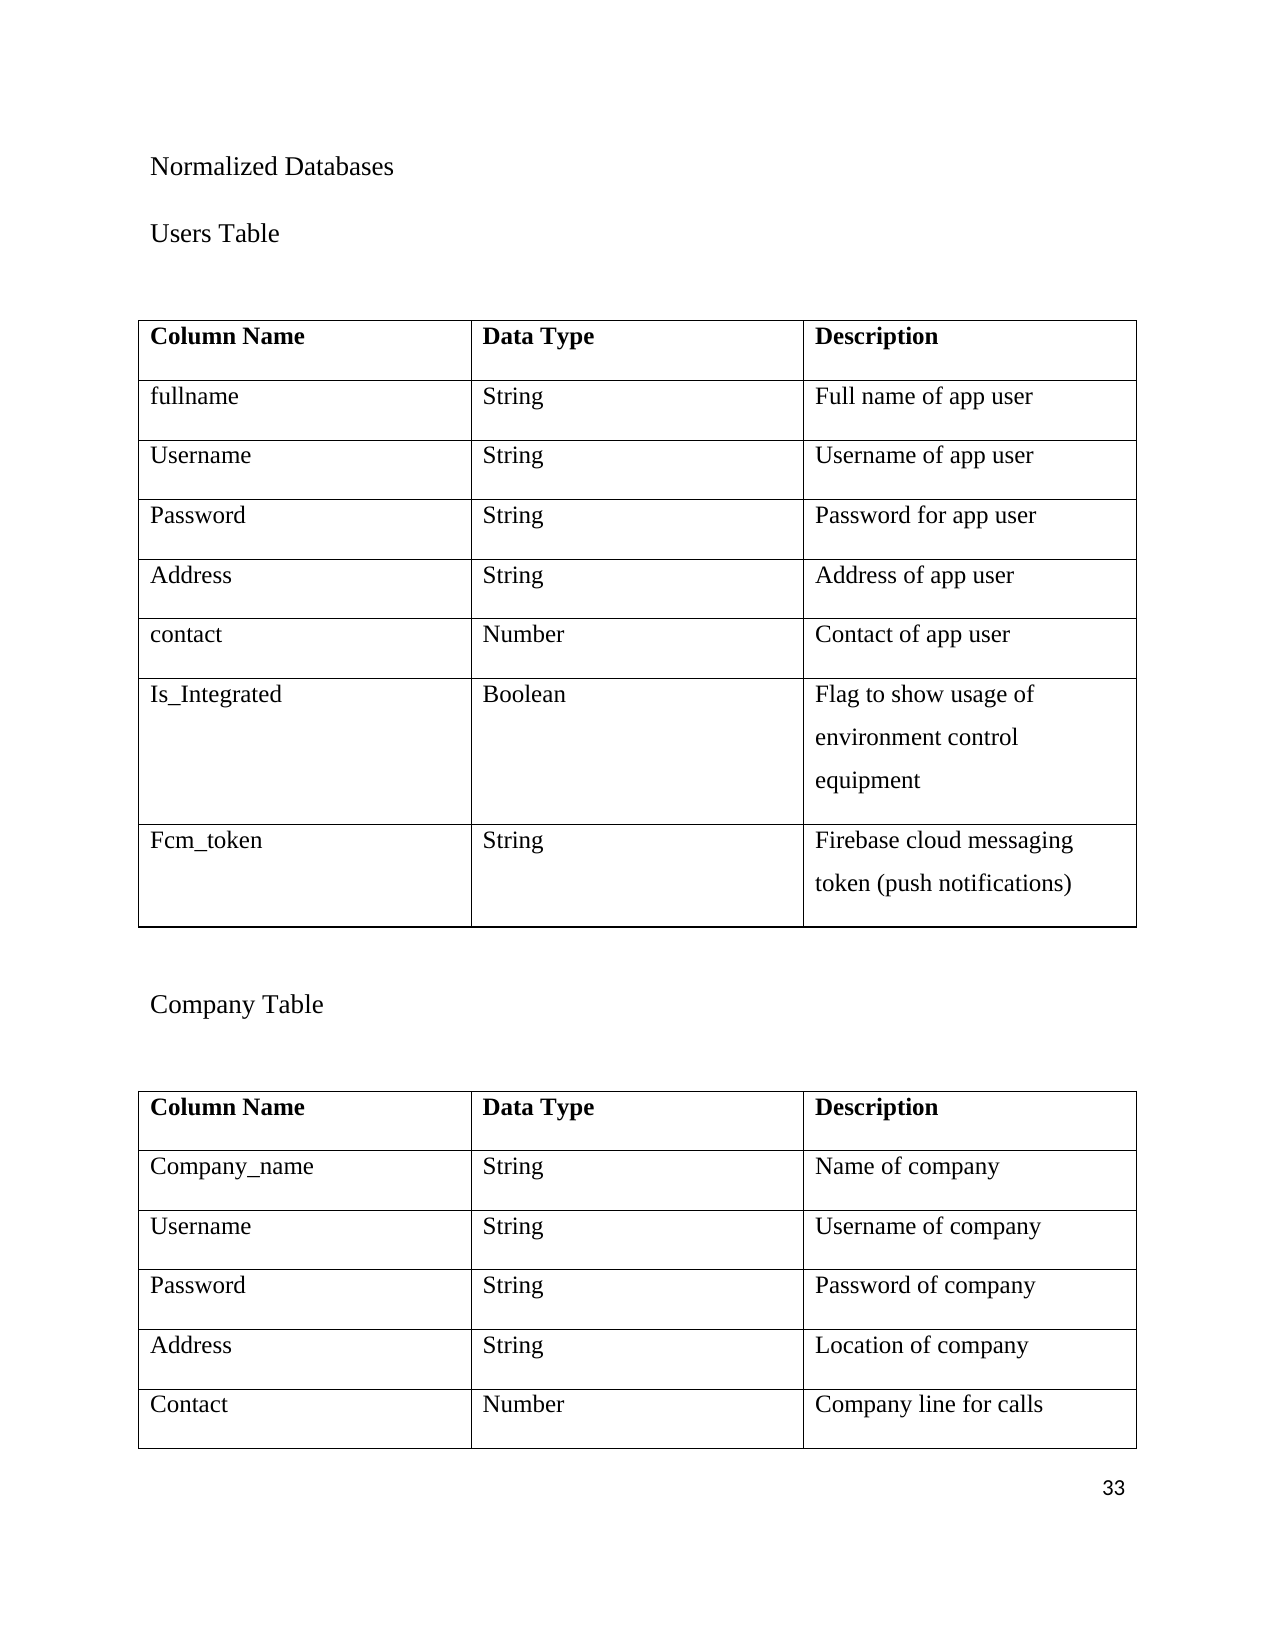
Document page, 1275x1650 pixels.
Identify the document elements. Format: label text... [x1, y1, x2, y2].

table_cell Number [472, 1390, 803, 1448]
subtitle Company Table [150, 988, 1125, 1019]
table_cell Name of company [804, 1151, 1136, 1210]
table_cell Address [139, 560, 471, 618]
table_cell Contact [139, 1390, 471, 1448]
subtitle Normalized Databases [150, 150, 1125, 181]
table_header Description [804, 321, 1136, 380]
table_cell String [472, 825, 803, 926]
table_cell Flag to show usage of environment control equipment [804, 679, 1136, 824]
table_cell String [472, 1330, 803, 1388]
table_cell Location of company [804, 1330, 1136, 1388]
table_cell Company line for calls [804, 1390, 1136, 1448]
table_cell Address [139, 1330, 471, 1388]
table_cell Username of company [804, 1211, 1136, 1269]
table_cell Company_name [139, 1151, 471, 1210]
table_cell Number [472, 619, 803, 678]
table_cell Password [139, 500, 471, 559]
subtitle Users Table [150, 217, 1125, 249]
table_cell Username of app user [804, 441, 1136, 499]
table_cell String [472, 381, 803, 439]
table_cell String [472, 1270, 803, 1329]
table_header Data Type [472, 321, 803, 380]
table_cell Username [139, 1211, 471, 1269]
table_cell Fcm_token [139, 825, 471, 926]
table_cell Password [139, 1270, 471, 1329]
table_cell contact [139, 619, 471, 678]
table_cell String [472, 500, 803, 559]
table_header Column Name [139, 321, 471, 380]
table_cell fullname [139, 381, 471, 439]
table_cell String [472, 441, 803, 499]
table_header Column Name [139, 1092, 471, 1150]
table_cell Username [139, 441, 471, 499]
table_cell Address of app user [804, 560, 1136, 618]
table_cell Boolean [472, 679, 803, 824]
table_cell String [472, 1151, 803, 1210]
table_cell String [472, 1211, 803, 1269]
table_cell Password of company [804, 1270, 1136, 1329]
table_cell Full name of app user [804, 381, 1136, 439]
table_header Data Type [472, 1092, 803, 1150]
table_cell Contact of app user [804, 619, 1136, 678]
table_header Description [804, 1092, 1136, 1150]
table_cell String [472, 560, 803, 618]
table_cell Is_Integrated [139, 679, 471, 824]
table_cell Password for app user [804, 500, 1136, 559]
table_cell Firebase cloud messaging token (push notifications) [804, 825, 1136, 926]
